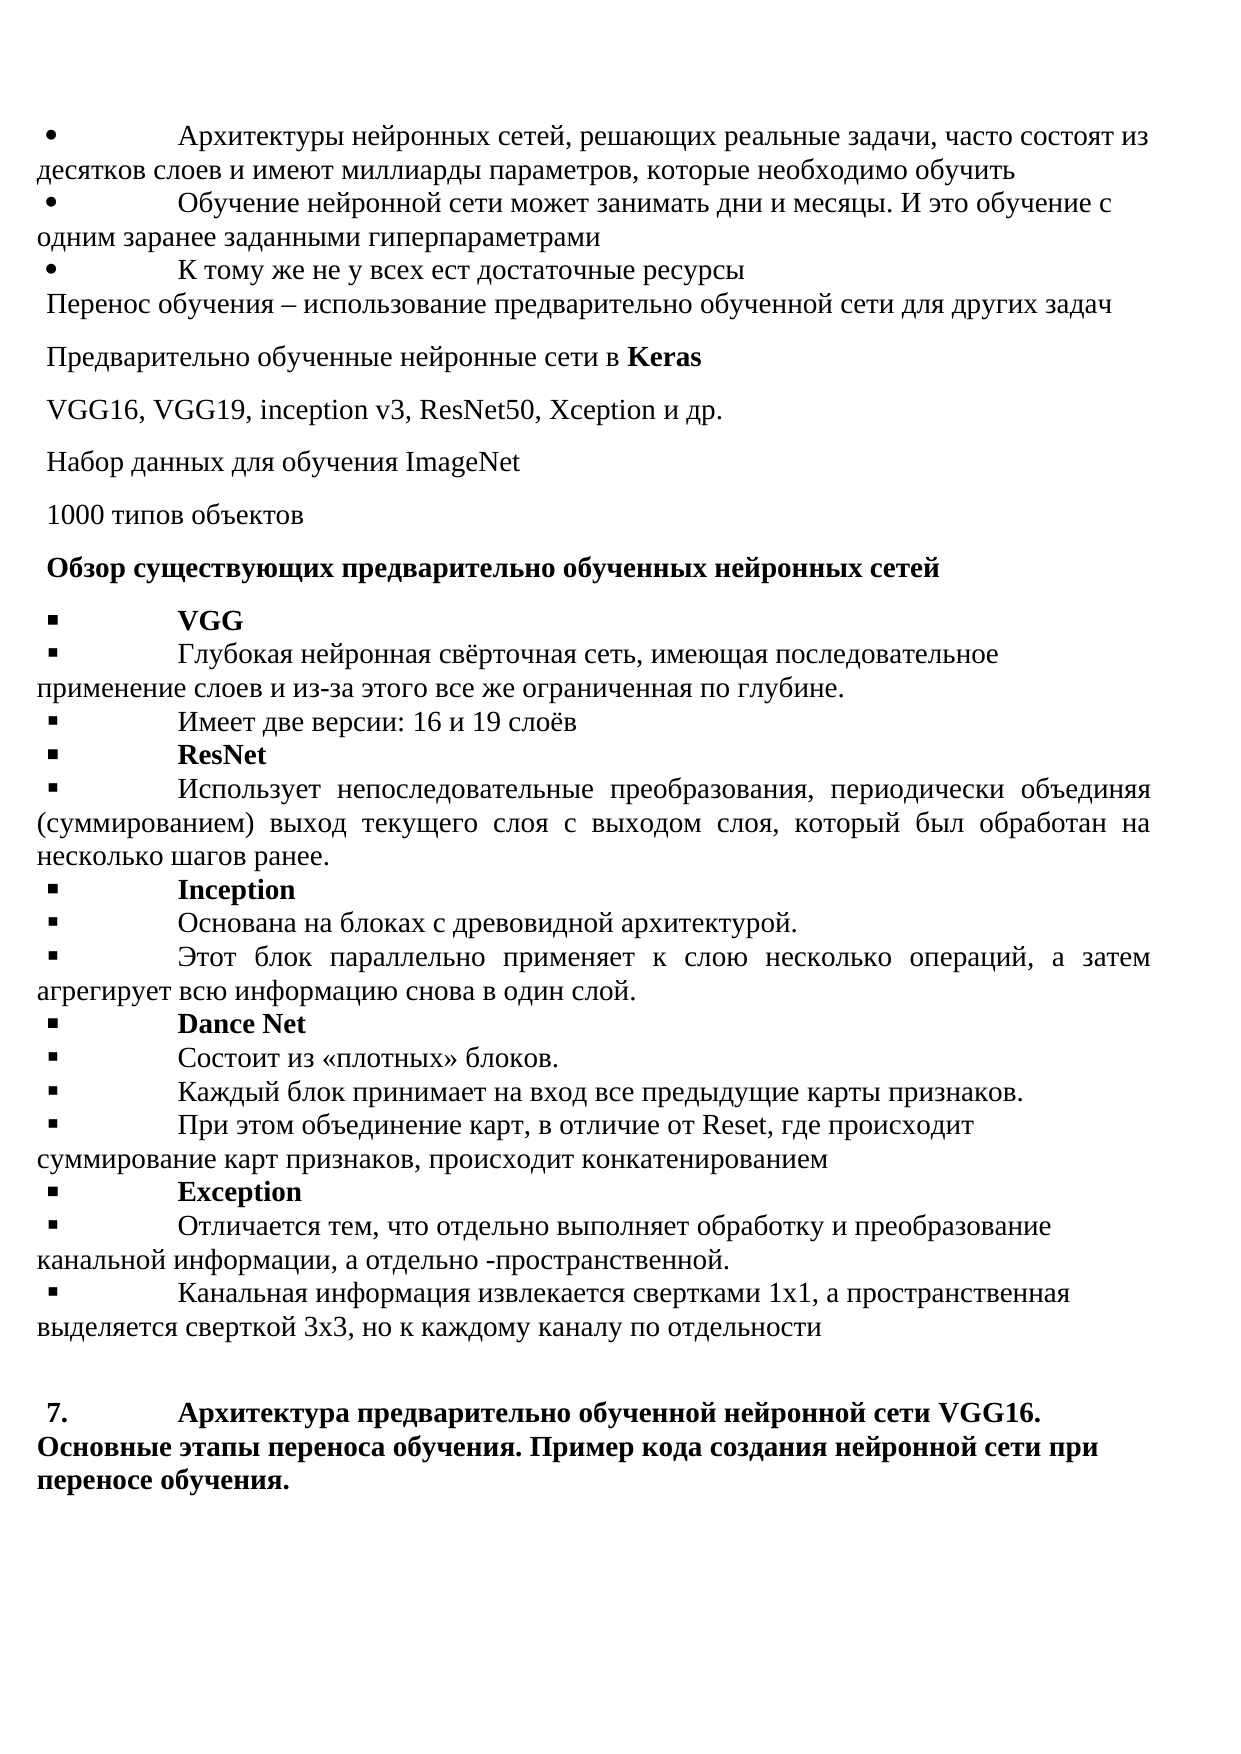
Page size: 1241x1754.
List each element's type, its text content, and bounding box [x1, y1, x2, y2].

list Dance Net [37, 1006, 1152, 1040]
text Перенос обучения – использование предварительно обученной сети для других задач [37, 286, 1152, 320]
list Использует непоследовательные преобразования, периодически объединяя (суммированием) выход текущего слоя с выходом слоя, который был обработан на несколько шагов ранее. [37, 771, 1152, 872]
list VGG [37, 603, 1152, 637]
list Глубокая нейронная свёрточная сеть, имеющая последовательное применение слоев и из-за этого все же ограниченная по глубине. [37, 637, 1152, 704]
list Exception [37, 1174, 1152, 1208]
text Обзор существующих предварительно обученных нейронных сетей [37, 550, 1152, 584]
list Inception [37, 872, 1152, 906]
list Имеет две версии: 16 и 19 слоёв [37, 704, 1152, 737]
list Состоит из «плотных» блоков. [37, 1040, 1152, 1074]
text Предварительно обученные нейронные сети в Keras [37, 339, 1152, 372]
list Обучение нейронной сети может занимать дни и месяцы. И это обучение с одним заранее заданными гиперпараметрами [37, 185, 1152, 252]
list Этот блок параллельно применяет к слою несколько операций, а затем агрегирует всю информацию снова в один слой. [37, 939, 1152, 1006]
list Отличается тем, что отдельно выполняет обработку и преобразование канальной информации, а отдельно -пространственной. [37, 1208, 1152, 1275]
list При этом объединение карт, в отличие от Reset, где происходит суммирование карт признаков, происходит конкатенированием [37, 1107, 1152, 1174]
text Набор данных для обучения ImageNet [37, 444, 1152, 478]
list ResNet [37, 737, 1152, 771]
text VGG16, VGG19, inception v3, ResNet50, Xception и др. [37, 392, 1152, 425]
list Канальная информация извлекается свертками 1x1, а пространственная выделяется сверткой 3х3, но к каждому каналу по отдельности [37, 1275, 1152, 1342]
list Основана на блоках с древовидной архитектурой. [37, 906, 1152, 939]
list Архитектура предварительно обученной нейронной сети VGG16. Основные этапы переноса обучения. Пример кода создания нейронной сети при переносе обучения. [37, 1395, 1152, 1496]
list Архитектуры нейронных сетей, решающих реальные задачи, часто состоят из десятков слоев и имеют миллиарды параметров, которые необходимо обучить [37, 118, 1152, 185]
list Каждый блок принимает на вход все предыдущие карты признаков. [37, 1074, 1152, 1107]
text 1000 типов объектов [37, 497, 1152, 531]
list К тому же не у всех ест достаточные ресурсы [37, 252, 1152, 286]
